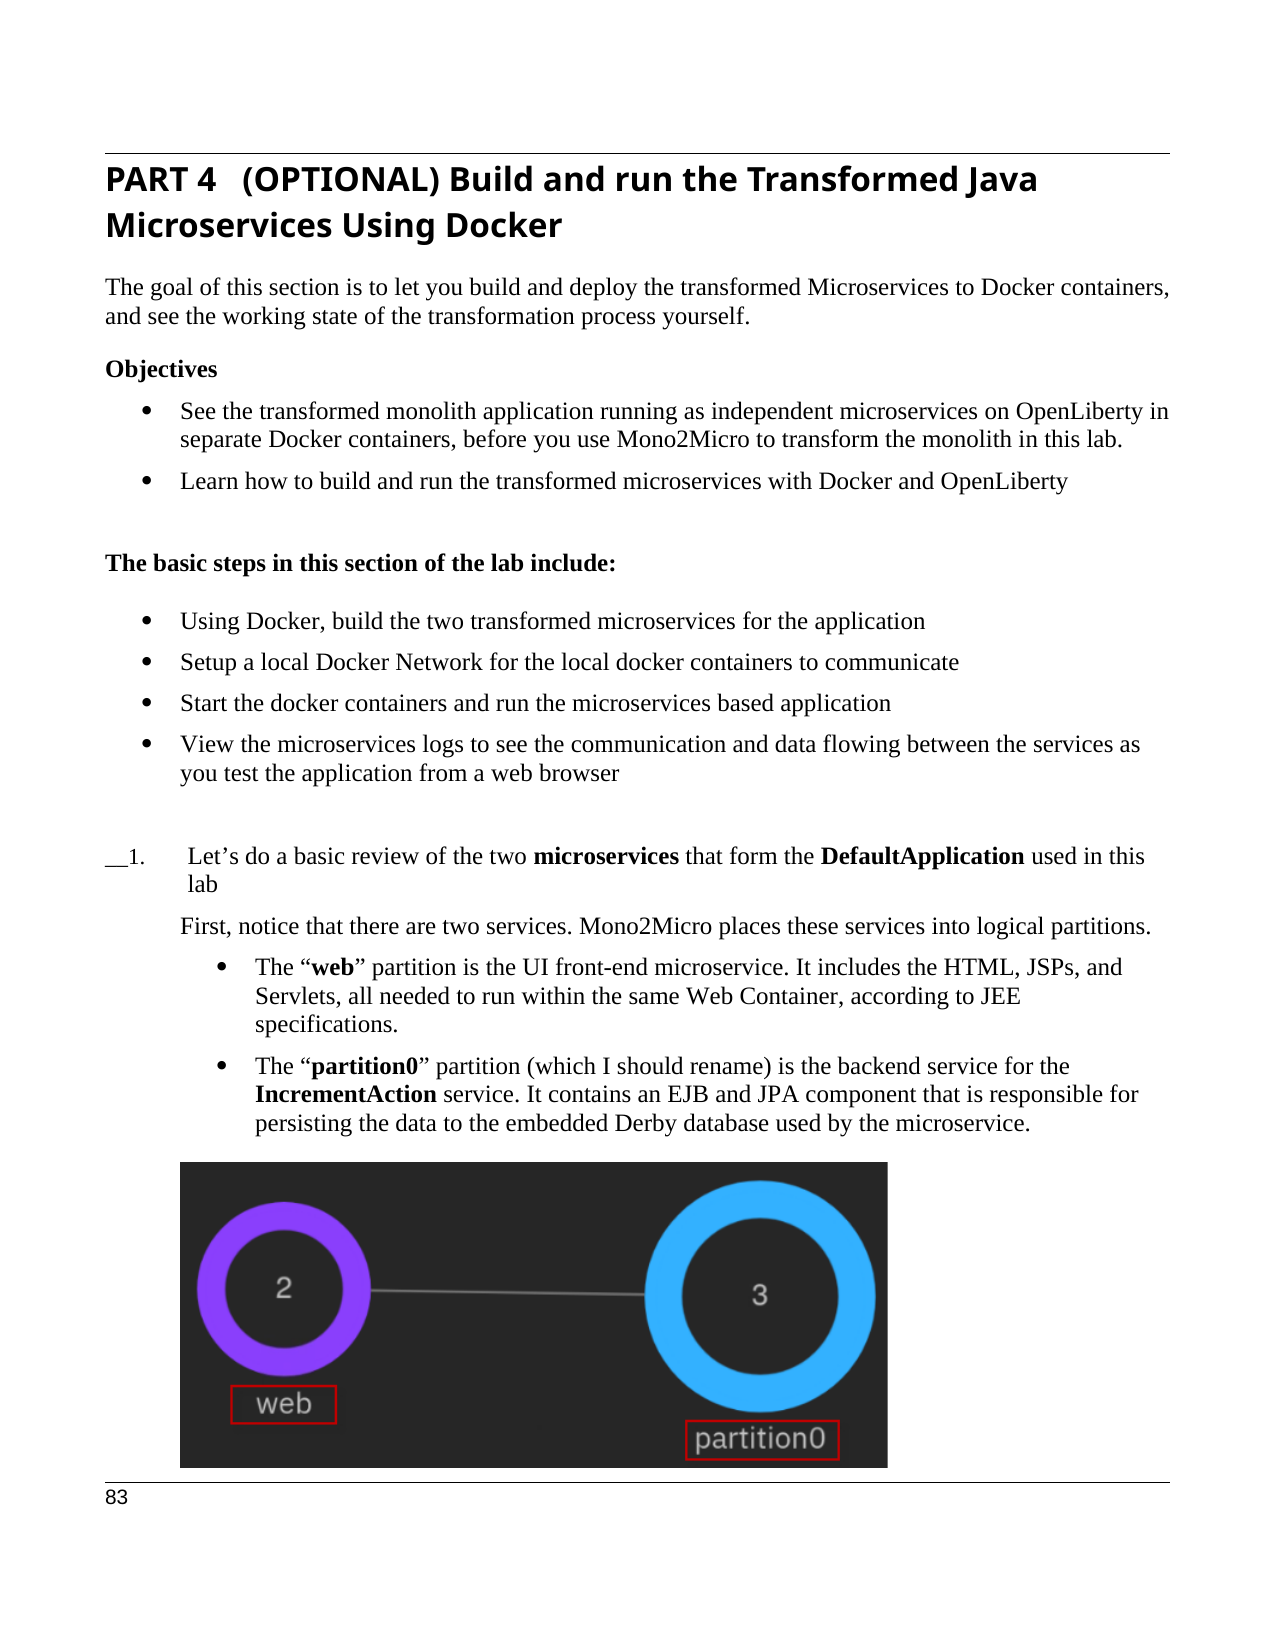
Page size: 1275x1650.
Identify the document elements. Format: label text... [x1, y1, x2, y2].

text The basic steps in this section of the lab include: [105, 548, 1170, 577]
text Objectives [105, 354, 1170, 383]
list Start the docker containers and run the microservices based application [142, 688, 1170, 717]
list Learn how to build and run the transformed microservices with Docker and OpenLiberty [142, 466, 1170, 494]
text First, notice that there are two services. Mono2Micro places these services into logical partitions. [180, 911, 1170, 939]
list See the transformed monolith application running as independent microservices on OpenLiberty in separate Docker containers, before you use Mono2Micro to transform the monolith in this lab. [142, 396, 1170, 453]
picture [180, 1162, 888, 1468]
text The goal of this section is to let you build and deploy the transformed Microservices to Docker containers, and see the working state of the transformation process yourself. [105, 272, 1170, 329]
list The “partition0” partition (which I should rename) is the backend service for the IncrementAction service. It contains an EJB and JPA component that is responsible for persisting the data to the embedded Derby database used by the microservice. [217, 1051, 1170, 1137]
list Let’s do a basic review of the two microservices that form the DefaultApplication used in this lab [105, 841, 1170, 898]
subtitle PART 4 (OPTIONAL) Build and run the Transformed Java Microservices Using Docker [105, 154, 1170, 247]
list View the microservices logs to see the communication and data flowing between the services as you test the application from a web browser [142, 729, 1170, 787]
list The “web” partition is the UI front-end microservice. It includes the HTML, JSPs, and Servlets, all needed to run within the same Web Container, according to JEE specifications. [217, 952, 1170, 1038]
list Using Docker, build the two transformed microservices for the application [142, 606, 1170, 634]
list Setup a local Docker Network for the local docker containers to communicate [142, 647, 1170, 676]
